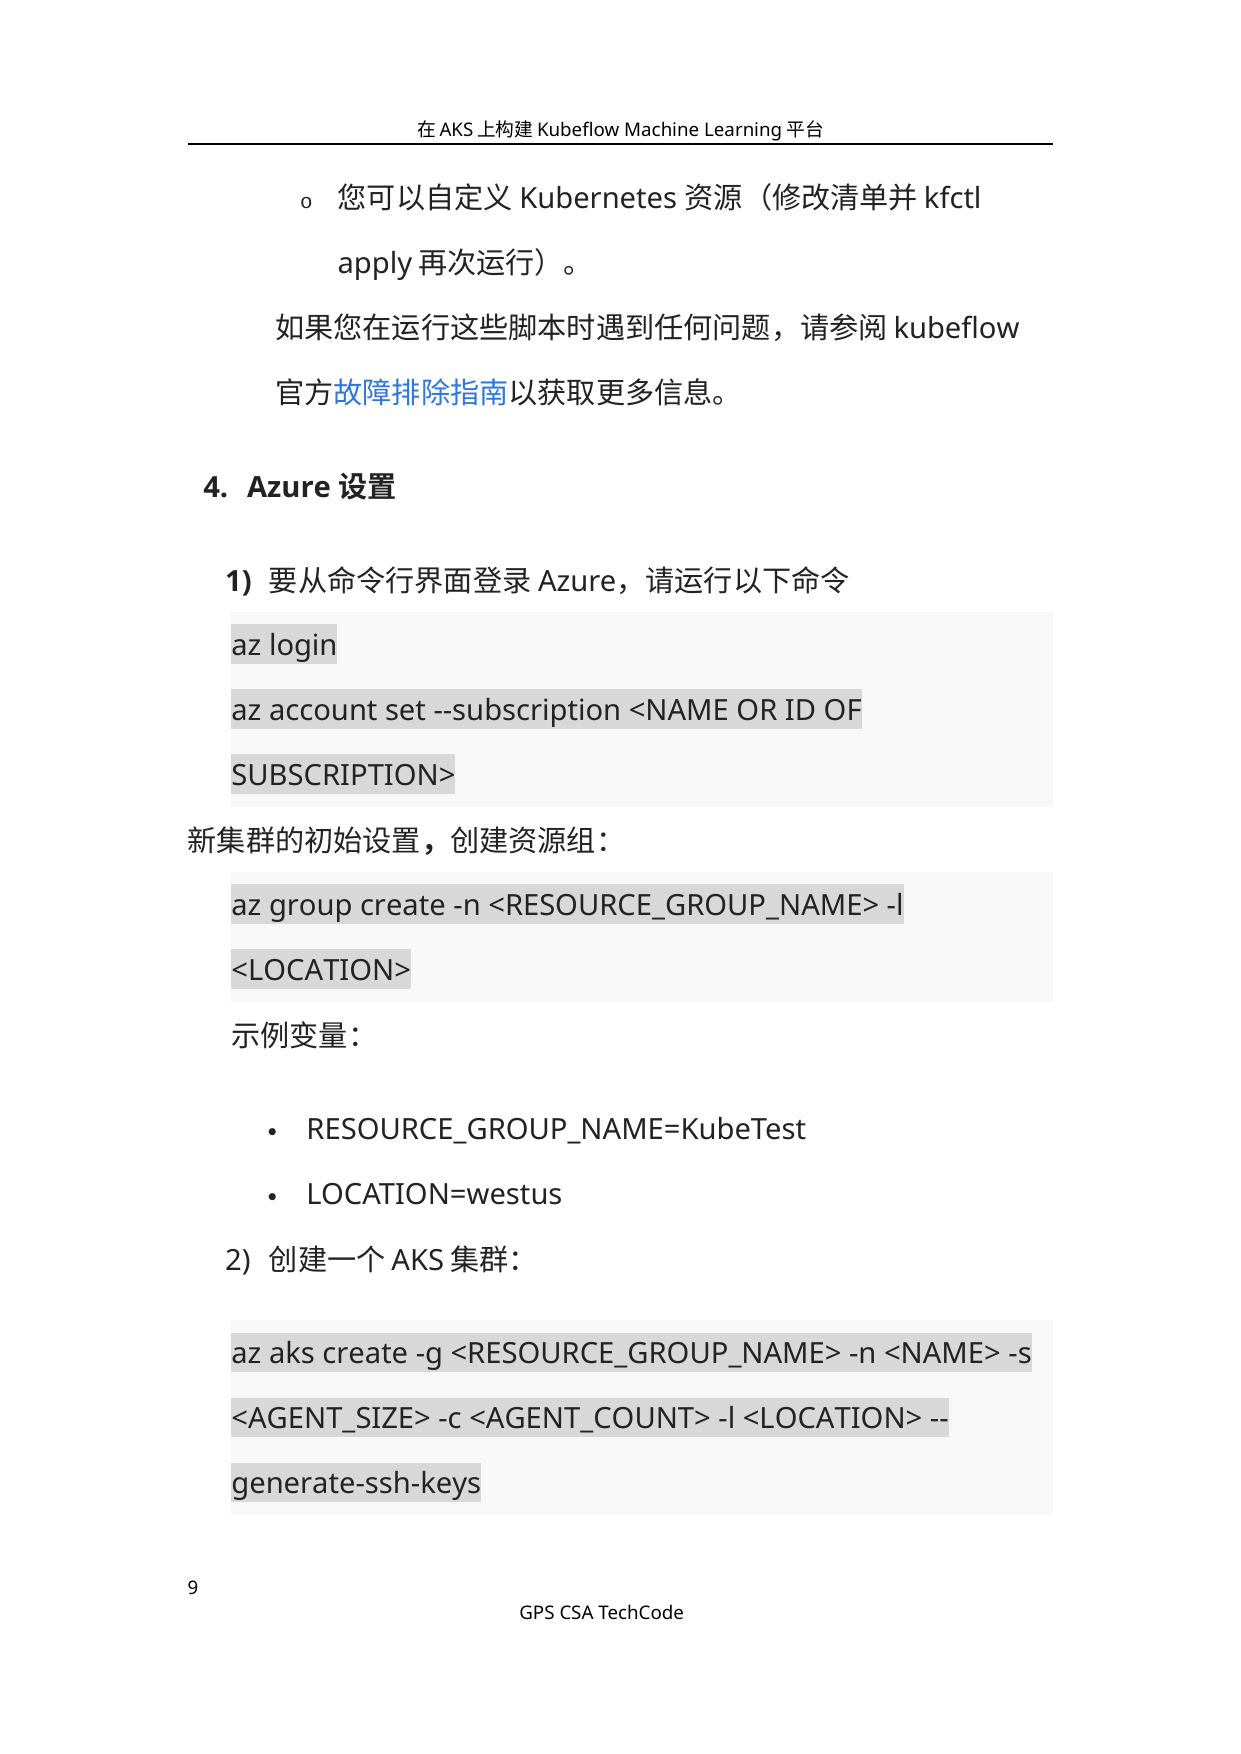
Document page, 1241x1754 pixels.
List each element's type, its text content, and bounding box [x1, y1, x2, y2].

text az group create -n <RESOURCE_GROUP_NAME> -l <LOCATION> [231, 872, 1053, 1002]
list 创建一个AKS集群： [225, 1226, 1053, 1291]
text 新集群的初始设置，创建资源组： [187, 807, 1053, 872]
list RESOURCE_GROUP_NAME=KubeTest [269, 1096, 1053, 1161]
text 如果您在运行这些脚本时遇到任何问题，请参阅kubeflow官方故障排除指南以获取更多信息。 [275, 293, 1053, 423]
text az aks create -g <RESOURCE_GROUP_NAME> -n <NAME> -s <AGENT_SIZE> -c <AGENT_COUNT> -l <LOCATION> --generate-ssh-keys [231, 1320, 1053, 1515]
list 您可以自定义 Kubernetes 资源（修改清单并kfctl apply再次运行）。 [300, 163, 1053, 293]
text 示例变量： [231, 1002, 1053, 1067]
text az account set --subscription <NAME OR ID OF SUBSCRIPTION> [231, 677, 1053, 807]
text az login [231, 612, 1053, 677]
subtitle Azure 设置 [203, 452, 1053, 517]
list LOCATION=westus [269, 1161, 1053, 1226]
list 要从命令行界面登录 Azure，请运行以下命令 [225, 547, 1053, 612]
